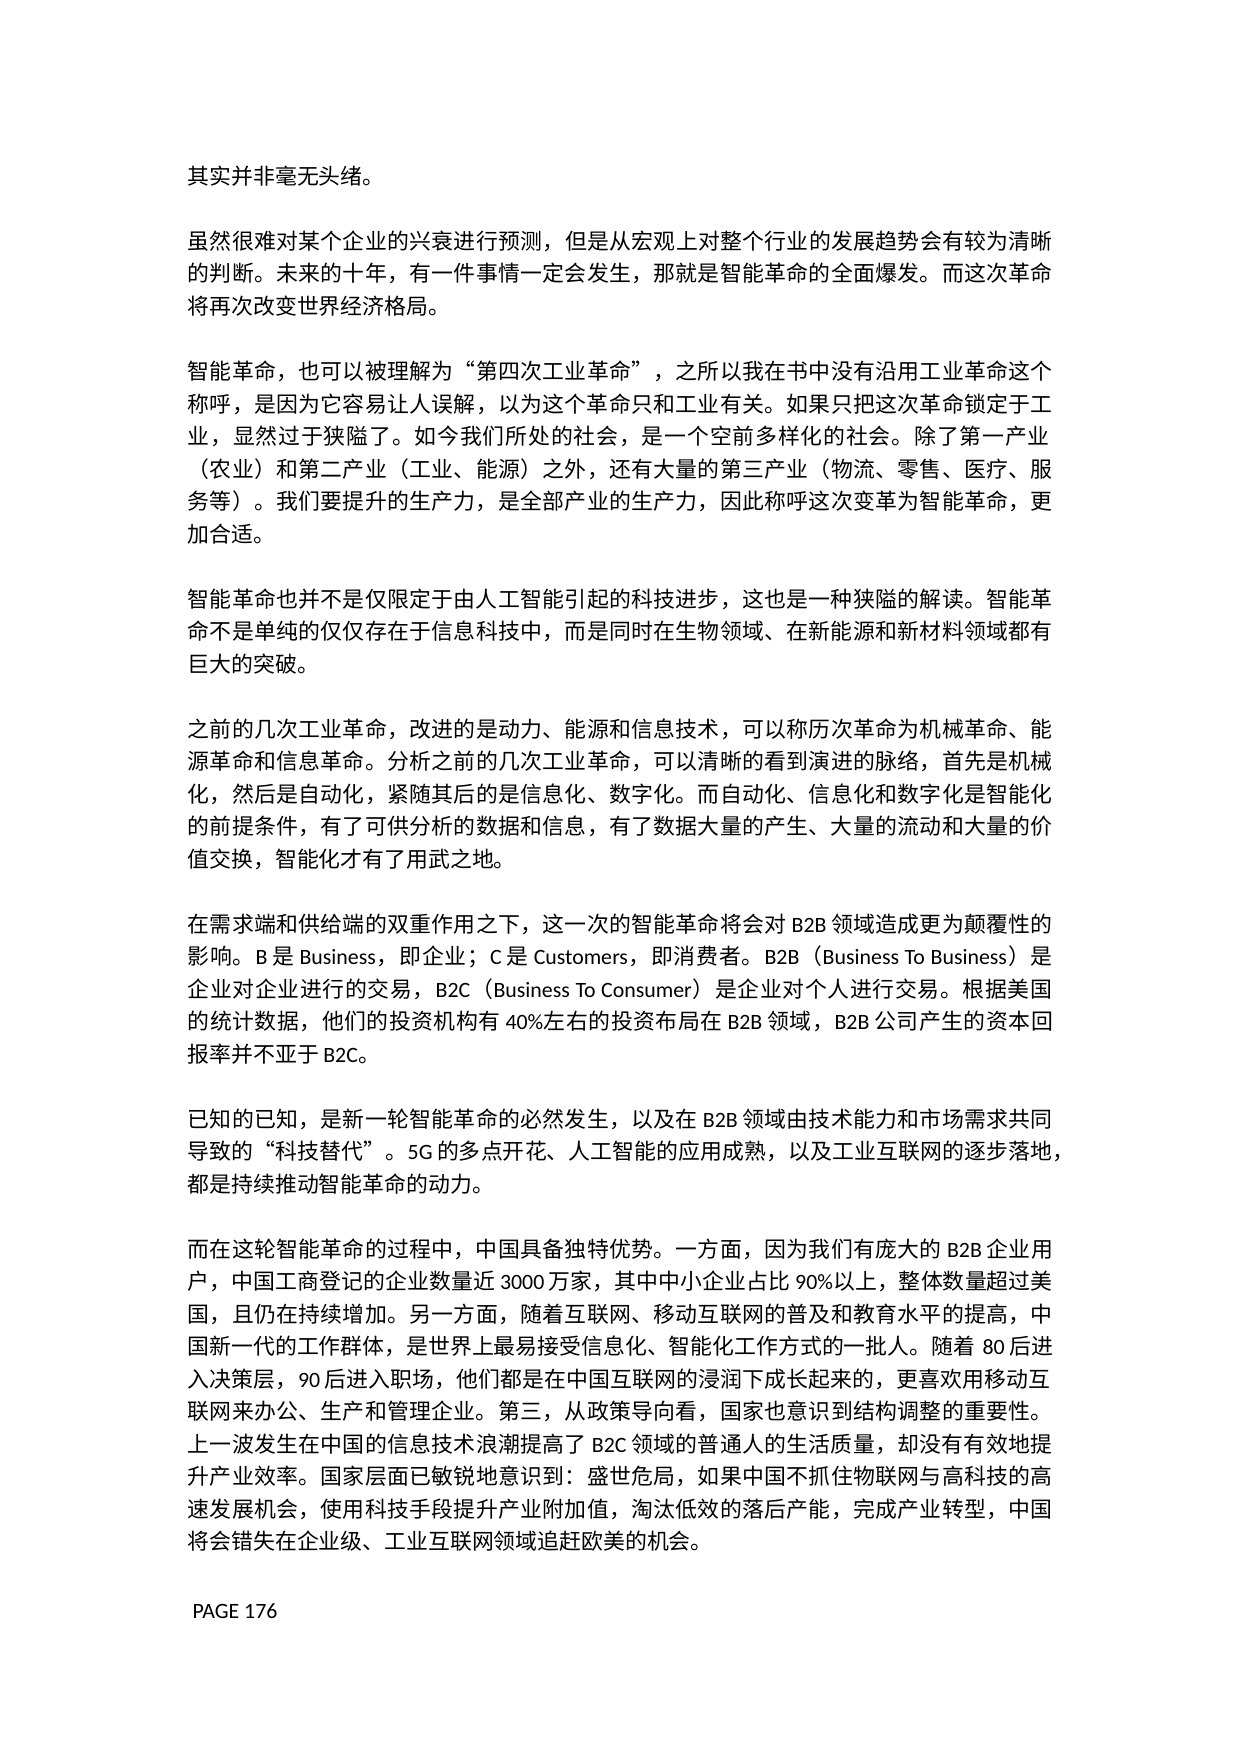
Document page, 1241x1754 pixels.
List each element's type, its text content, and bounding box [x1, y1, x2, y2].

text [187, 159, 1053, 191]
text 智能革命，也可以被理解为“第四次工业革命”，之所以我在书中没有沿用工业革命这个称呼，是因为它容易让人误解，以为这个革命只和工业有关。如果只把这次革命锁定于工业，显然过于狭隘了。如今我们所处的社会，是一个空前多样化的社会。除了第一产业（农业）和第二产业（工业、能源）之外，还有大量的第三产业（物流、零售、医疗、服务等）。我们要提升的生产力，是全部产业的生产力，因此称呼这次变革为智能革命，更加合适。 [187, 354, 1053, 549]
text 虽然很难对某个企业的兴衰进行预测，但是从宏观上对整个行业的发展趋势会有较为清晰的判断。未来的十年，有一件事情一定会发生，那就是智能革命的全面爆发。而这次革命，将再次改变世界经济格局。 [187, 224, 1053, 321]
text 而在这轮智能革命的过程中，中国具备独特优势。一方面，因为我们有庞大的B2B企业用户，中国工商登记的企业数量近3000万家，其中中小企业占比90%以上，整体数量超过美国，且仍在持续增加。另一方面，随着互联网、移动互联网的普及和教育水平的提高，中国新一代的工作群体，是世界上最易接受信息化、智能化工作方式的一批人。随着80后进入决策层，90后进入职场，他们都是在中国互联网的浸润下成长起来的，更喜欢用移动互联网来办公、生产和管理企业。第三，从政策导向看，国家也意识到结构调整的重要性。上一波发生在中国的信息技术浪潮提高了B2C领域的普通人的生活质量，却没有有效地提升产业效率。国家层面已敏锐地意识到：盛世危局，如果中国不抓住物联网与高科技的高速发展机会，使用科技手段提升产业附加值，淘汰低效的落后产能，完成产业转型，中国将会错失在企业级、工业互联网领域追赶欧美的机会。 [187, 1231, 1053, 1556]
text 在需求端和供给端的双重作用之下，这一次的智能革命将会对B2B领域造成更为颠覆性的影响。B是Business，即企业；C是Customers，即消费者。B2B（Business To Business）是企业对企业进行的交易，B2C（Business To Consumer）是企业对个人进行交易。根据美国的统计数据，他们的投资机构有40%左右的投资布局在B2B领域，B2B公司产生的资本回报率并不亚于B2C。 [187, 906, 1053, 1069]
text 智能革命也并不是仅限定于由人工智能引起的科技进步，这也是一种狭隘的解读。智能革命不是单纯的仅仅存在于信息科技中，而是同时在生物领域、在新能源和新材料领域都有巨大的突破。 [187, 581, 1053, 679]
text 已知的已知，是新一轮智能革命的必然发生，以及在B2B领域由技术能力和市场需求共同导致的“科技替代”。5G的多点开花、人工智能的应用成熟，以及工业互联网的逐步落地，都是持续推动智能革命的动力。 [187, 1101, 1053, 1199]
text 之前的几次工业革命，改进的是动力、能源和信息技术，可以称历次革命为机械革命、能源革命和信息革命。分析之前的几次工业革命，可以清晰的看到演进的脉络，首先是机械化，然后是自动化，紧随其后的是信息化、数字化。而自动化、信息化和数字化是智能化的前提条件，有了可供分析的数据和信息，有了数据大量的产生、大量的流动和大量的价值交换，智能化才有了用武之地。 [187, 711, 1053, 874]
